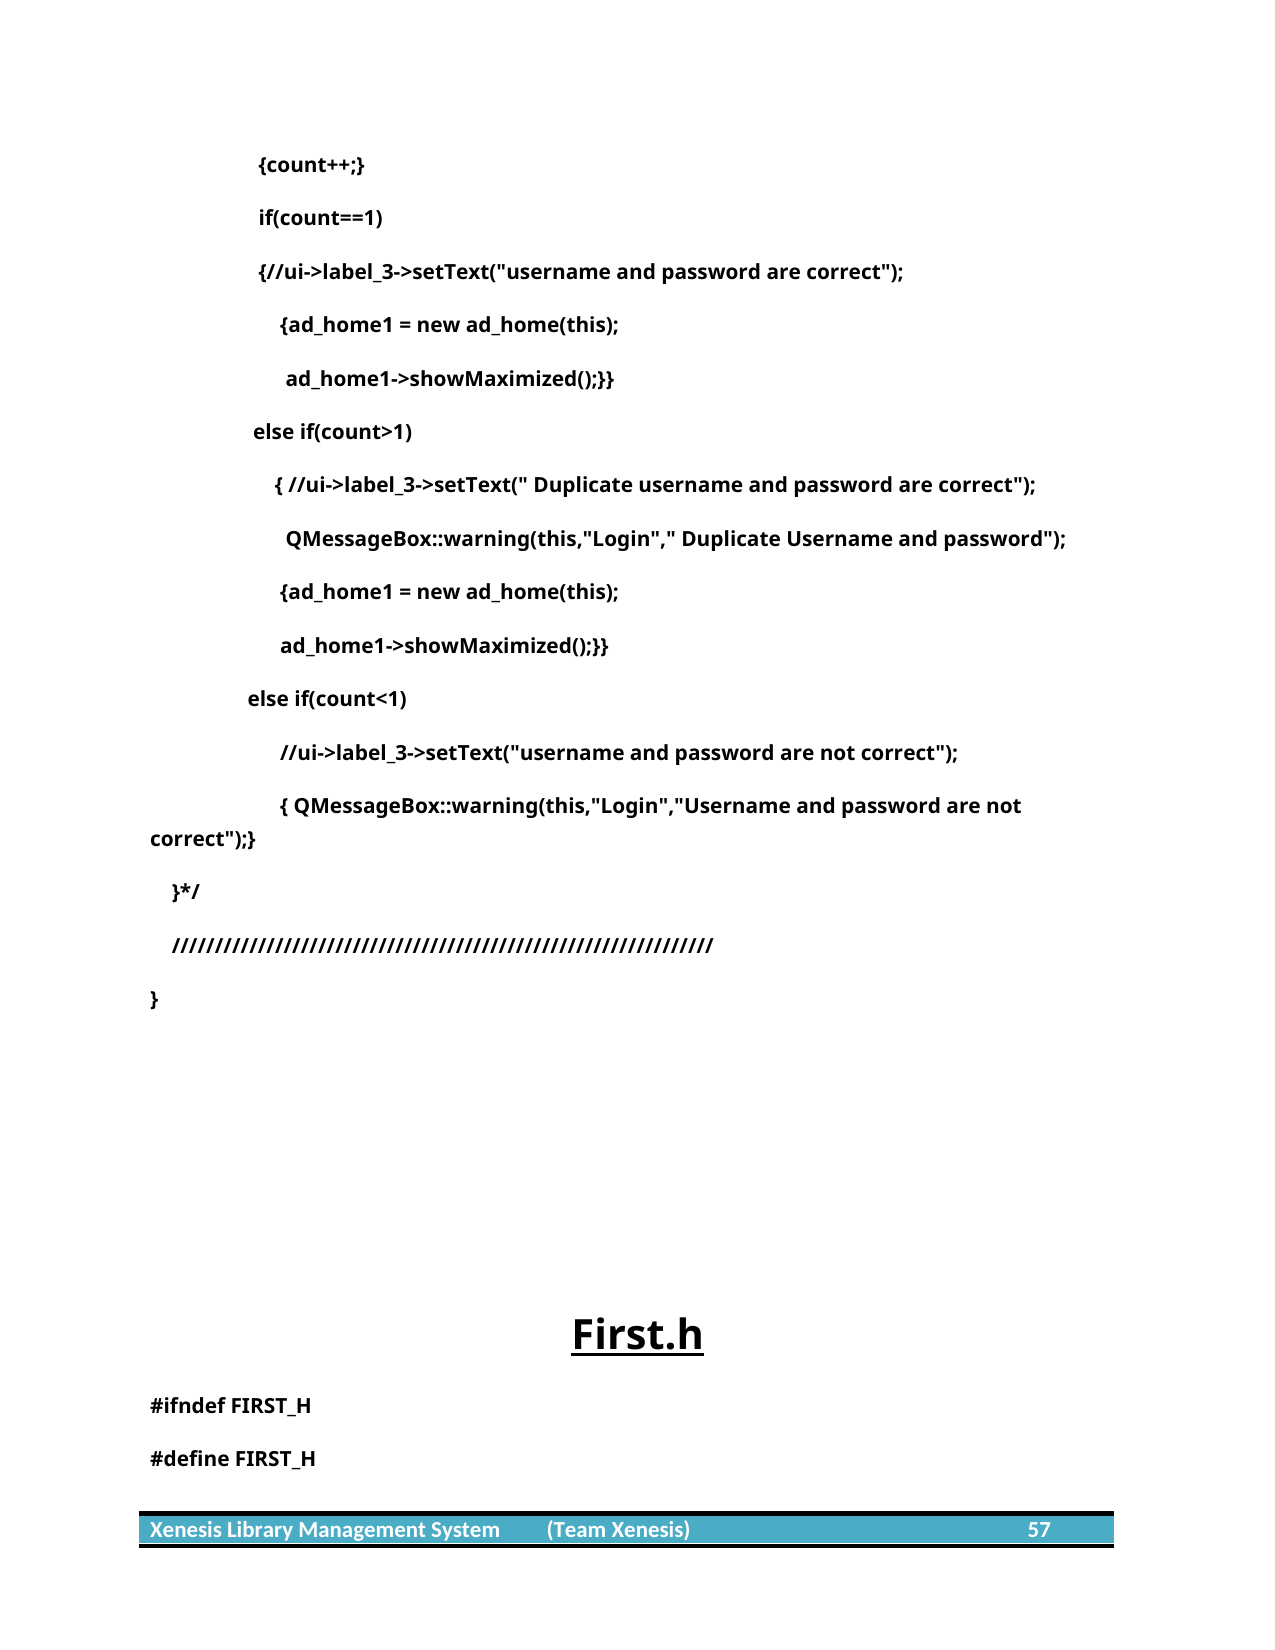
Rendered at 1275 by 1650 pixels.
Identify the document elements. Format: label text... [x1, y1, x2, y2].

text {ad_home1 = new ad_home(this); [150, 577, 1125, 606]
text { //ui->label_3->setText(" Duplicate username and password are correct"); [150, 471, 1125, 499]
text }*/ [150, 877, 1125, 906]
text if(count==1) [150, 203, 1125, 232]
text First.h [150, 1305, 1125, 1362]
text #ifndef FIRST_H [150, 1391, 1125, 1419]
text {//ui->label_3->setText("username and password are correct"); [150, 257, 1125, 285]
text else if(count<1) [150, 684, 1125, 713]
text else if(count>1) [150, 417, 1125, 446]
text {count++;} [150, 150, 1125, 178]
text } [150, 984, 1125, 1013]
text ad_home1->showMaximized();}} [150, 364, 1125, 392]
text #define FIRST_H [150, 1444, 1125, 1473]
text //ui->label_3->setText("username and password are not correct"); [150, 738, 1125, 766]
text { QMessageBox::warning(this,"Login","Username and password are not correct");} [150, 791, 1125, 852]
text {ad_home1 = new ad_home(this); [150, 310, 1125, 339]
text /////////////////////////////////////////////////////////////// [150, 931, 1125, 959]
text QMessageBox::warning(this,"Login"," Duplicate Username and password"); [150, 524, 1125, 552]
text ad_home1->showMaximized();}} [150, 631, 1125, 659]
